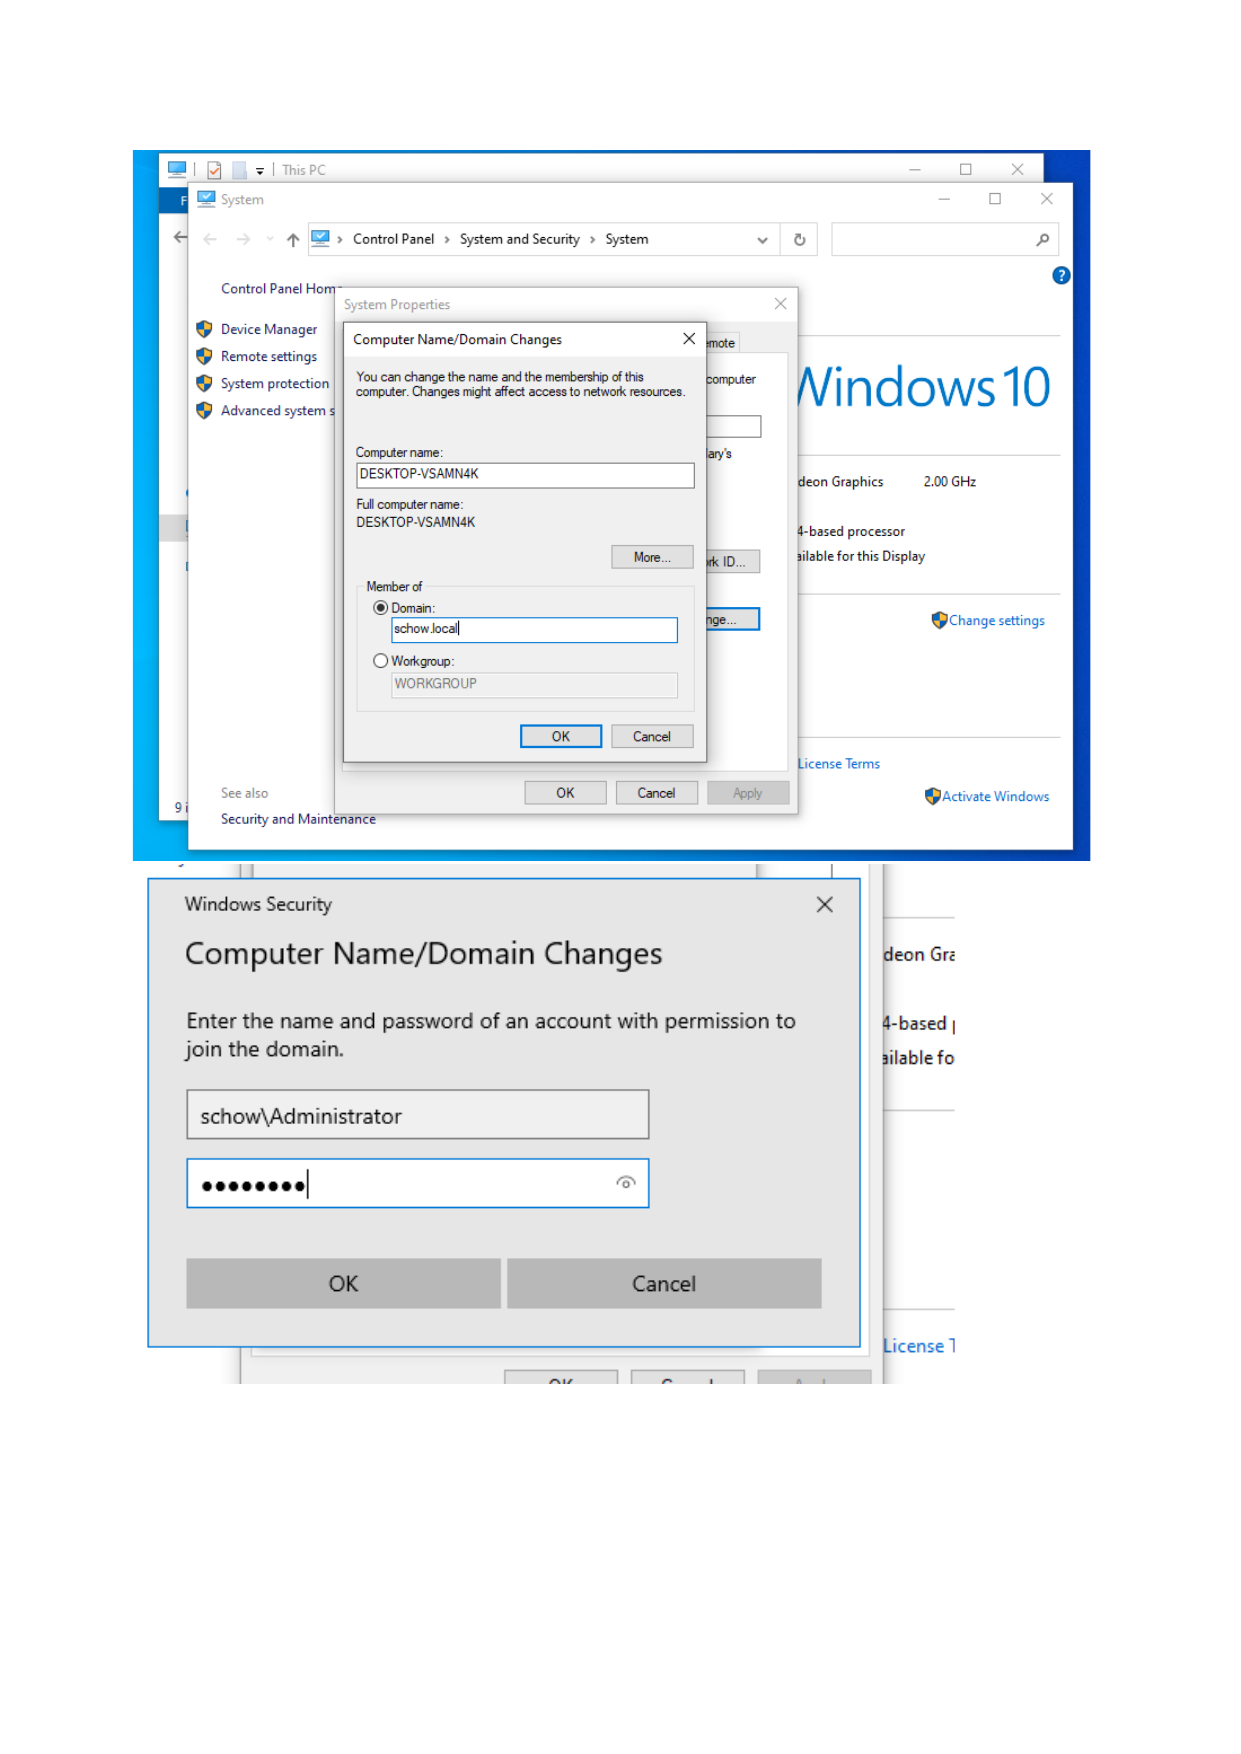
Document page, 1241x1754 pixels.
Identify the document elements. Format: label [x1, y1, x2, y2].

picture [132, 864, 955, 1384]
picture [159, 150, 1091, 861]
